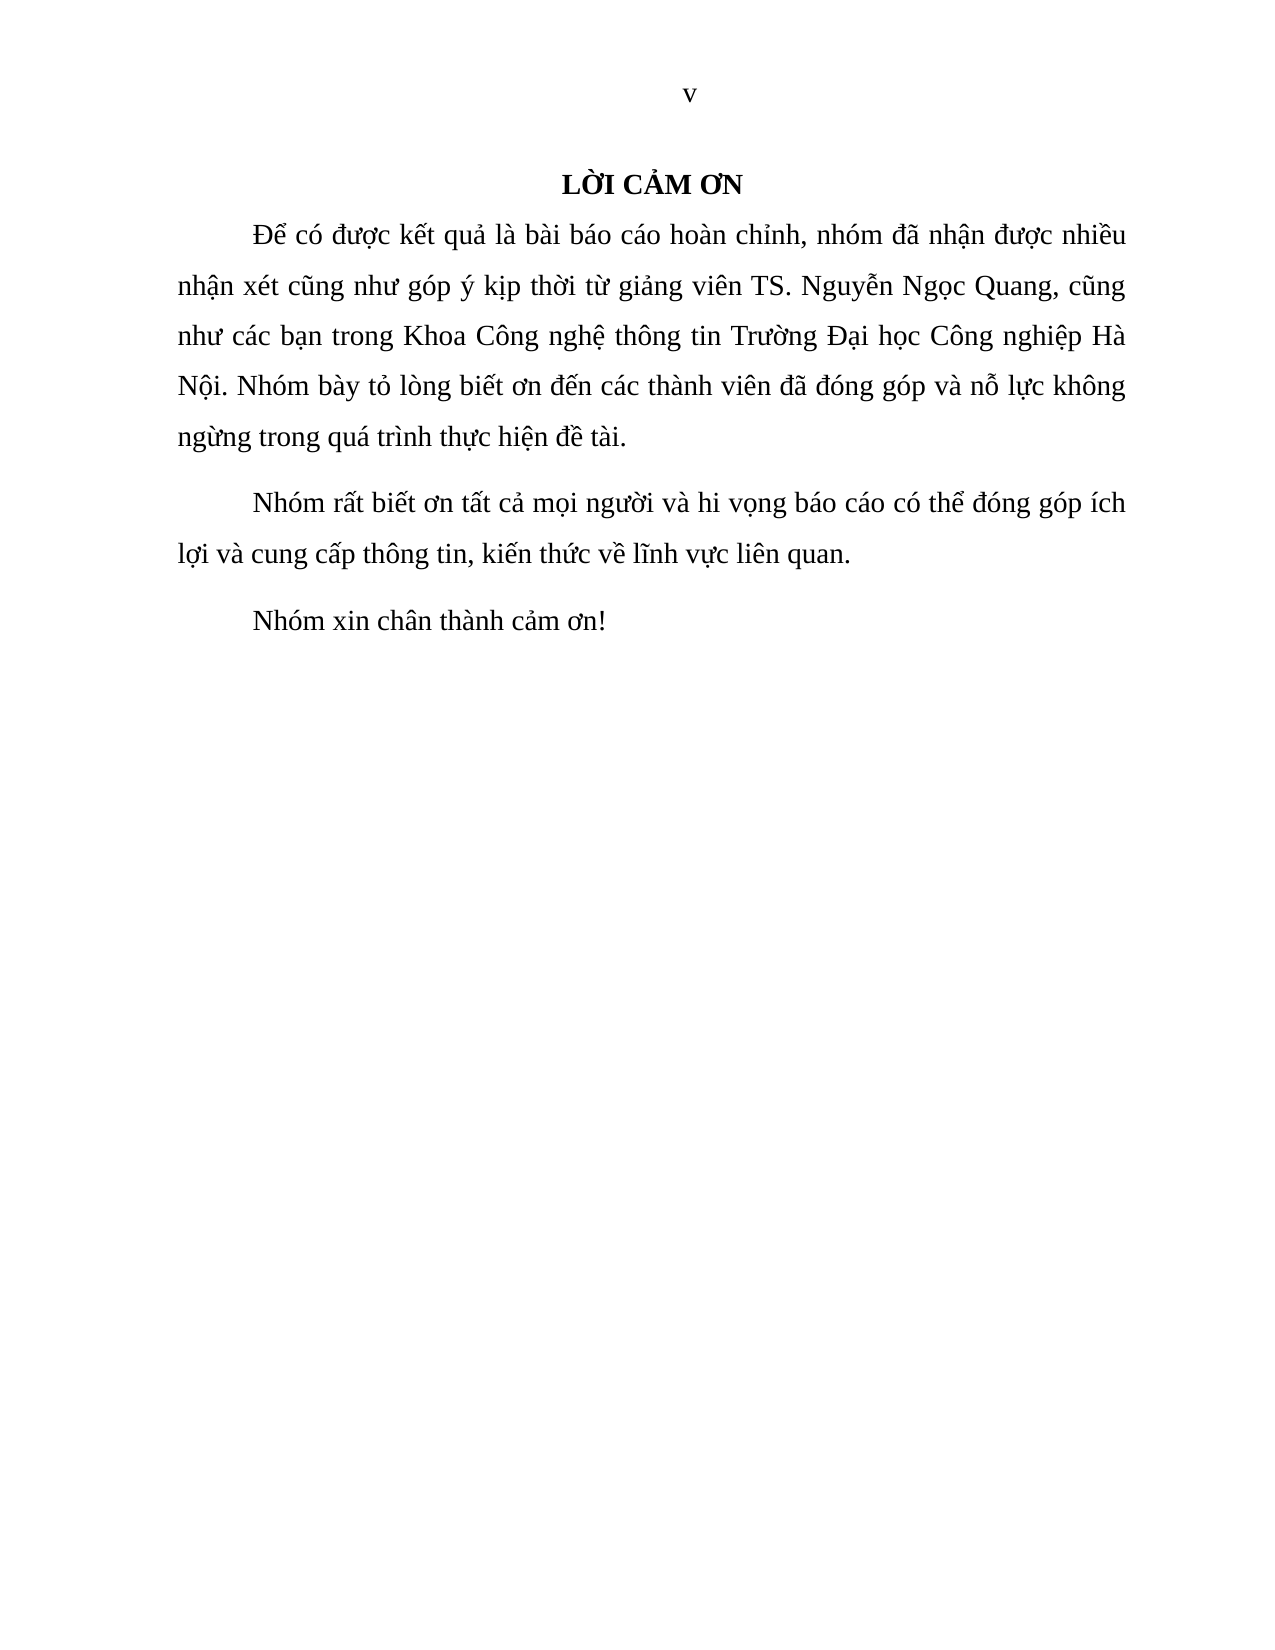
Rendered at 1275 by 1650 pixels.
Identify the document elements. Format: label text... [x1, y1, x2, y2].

text Để có được kết quả là bài báo cáo hoàn chỉnh, nhóm đã nhận được nhiều nhận xét cũng như góp ý kịp thời từ giảng viên TS. Nguyễn Ngọc Quang, cũng như các bạn trong Khoa Công nghệ thông tin Trường Đại học Công nghiệp Hà Nội. Nhóm bày tỏ lòng biết ơn đến các thành viên đã đóng góp và nỗ lực không ngừng trong quá trình thực hiện đề tài. [177, 217, 1127, 452]
text Nhóm rất biết ơn tất cả mọi người và hi vọng báo cáo có thể đóng góp ích lợi và cung cấp thông tin, kiến thức về lĩnh vực liên quan. [177, 486, 1127, 569]
text Nhóm xin chân thành cảm ơn! [177, 603, 1127, 636]
subtitle LỜI CẢM ƠN [177, 167, 1127, 201]
